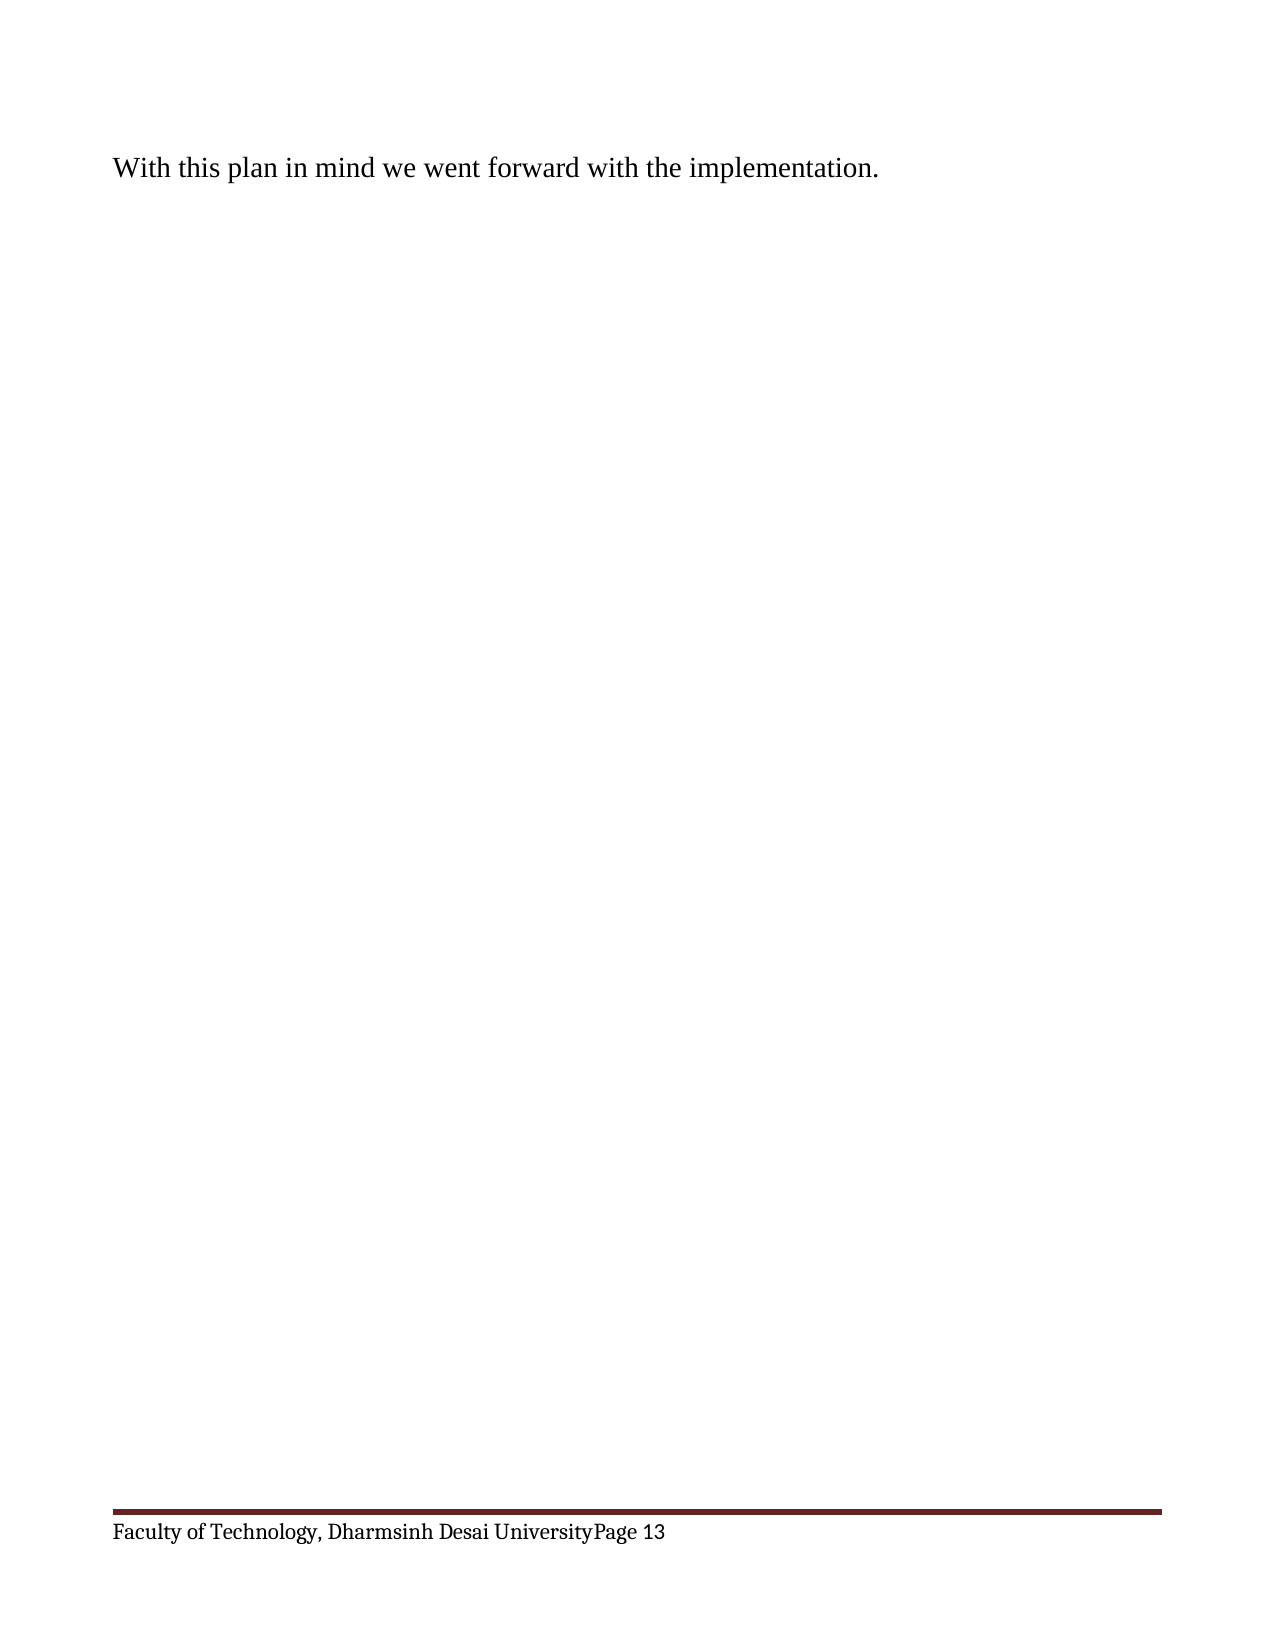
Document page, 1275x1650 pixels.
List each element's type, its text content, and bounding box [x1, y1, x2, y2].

text With this plan in mind we went forward with the implementation. [112, 150, 1162, 183]
